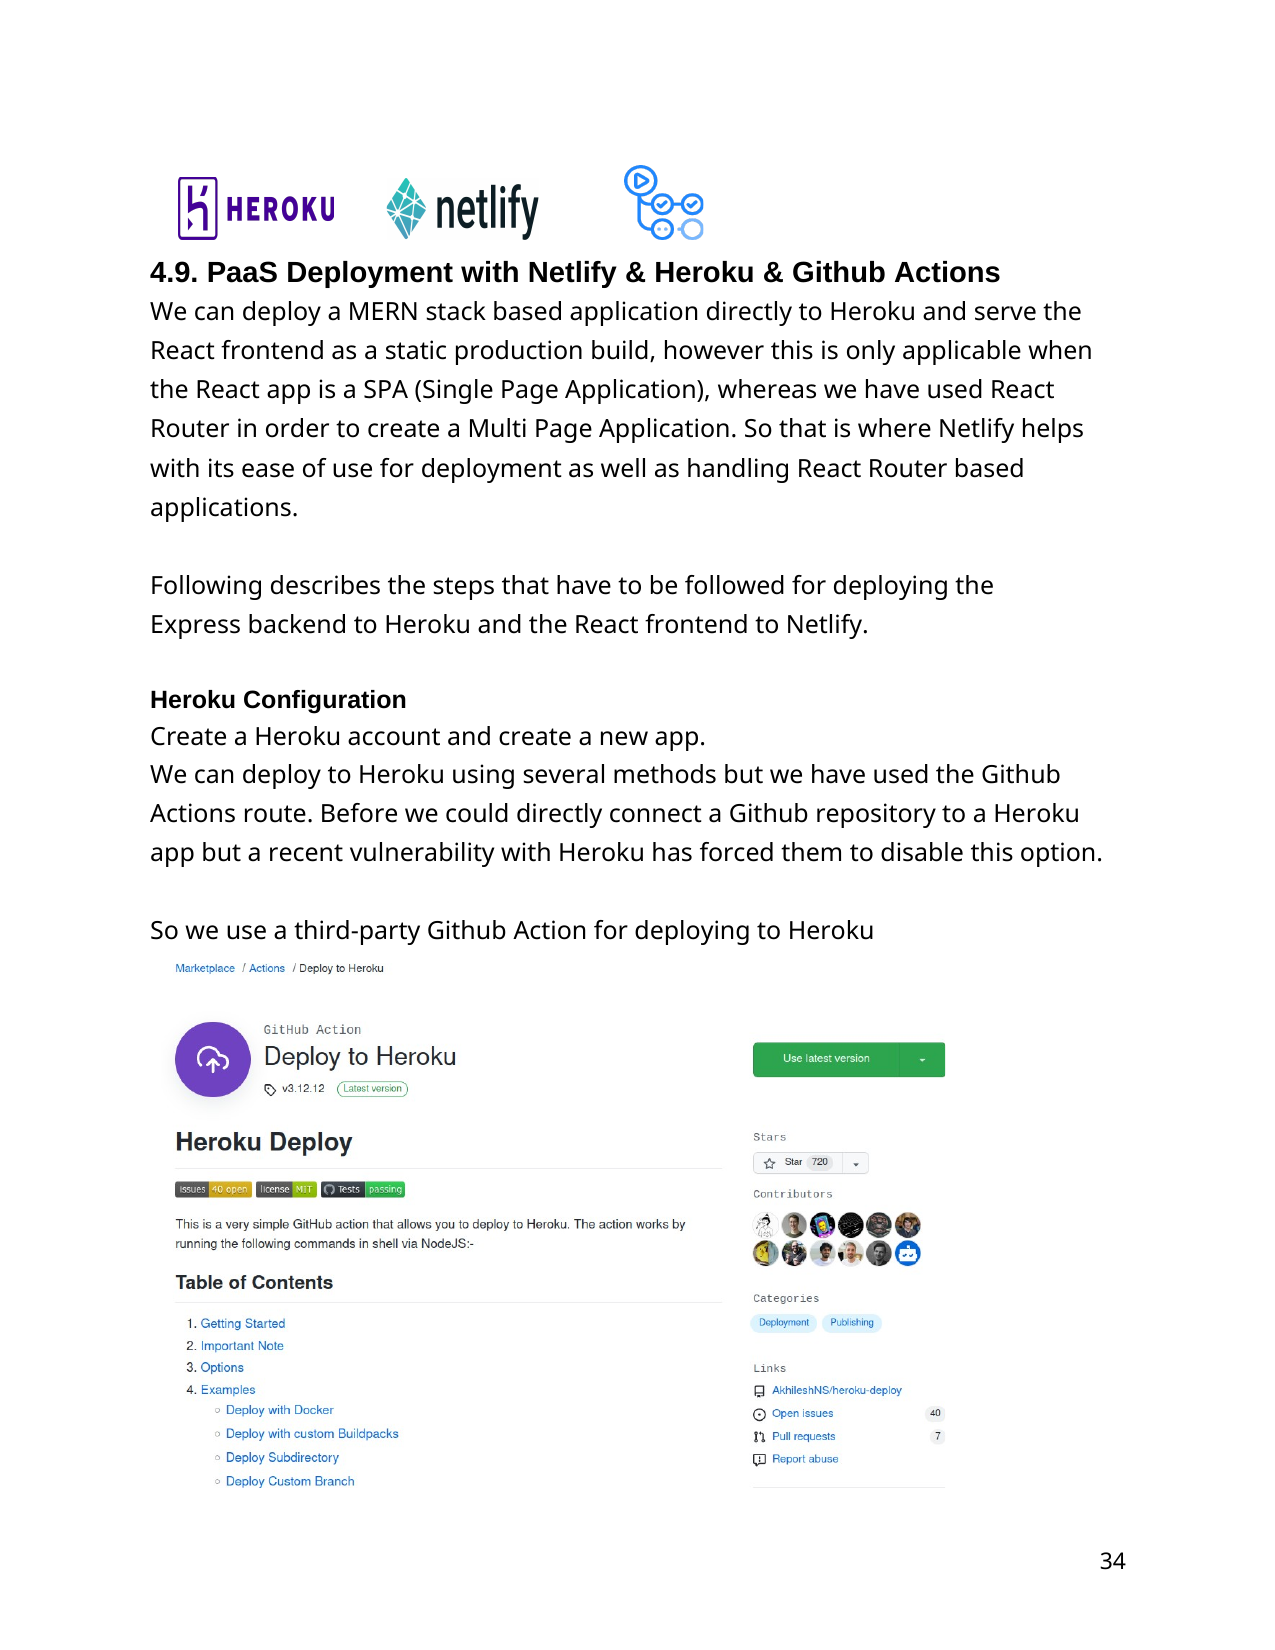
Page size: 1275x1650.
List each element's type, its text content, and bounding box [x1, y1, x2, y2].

text Following describes the steps that have to be followed for deploying the Express backend to Heroku and the React frontend to Netlify. [150, 568, 1040, 641]
subtitle PaaS Deployment with Netlify & Heroku & Github Actions [150, 255, 1264, 289]
text We can deploy a MERN stack based application directly to Heroku and serve the React frontend as a static production build, however this is only applicable when the React app is a SPA (Single Page Application), whereas we have used React Router in order to create a Multi Page Application. So that is where Netlify helps with its ease of use for deployment as well as handling React Router based applications. [150, 294, 1121, 523]
picture [178, 177, 334, 240]
picture [161, 963, 946, 1488]
picture [624, 165, 704, 240]
text Create a Heroku account and create a new app. [150, 718, 1264, 752]
text So we use a third-party Github Action for deploying to Heroku [150, 913, 1264, 947]
picture [386, 178, 539, 240]
text We can deploy to Heroku using several methods but we have used the Github Actions route. Before we could directly connect a Github repository to a Heroku app but a recent vulnerability with Heroku has forced them to disable this option. [150, 756, 1125, 869]
subtitle Heroku Configuration [150, 685, 1264, 714]
